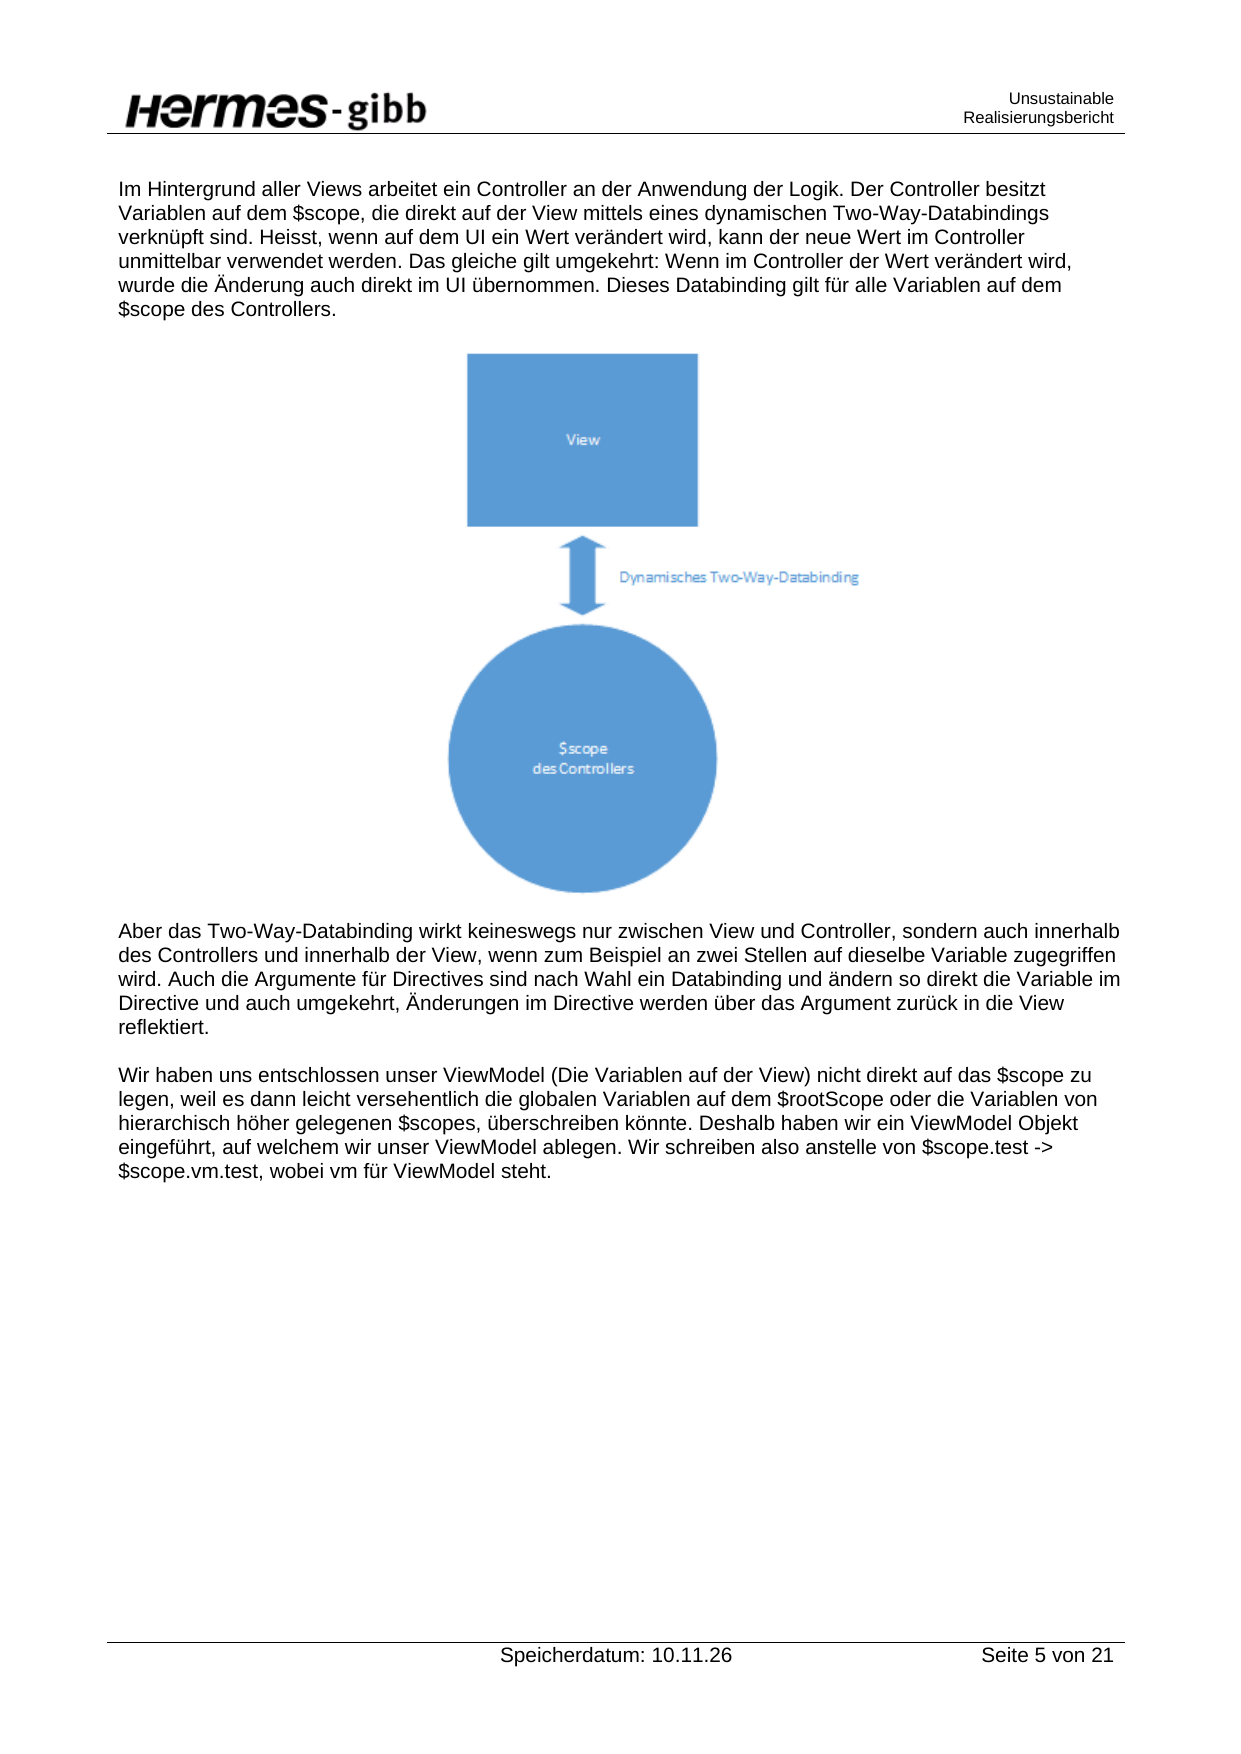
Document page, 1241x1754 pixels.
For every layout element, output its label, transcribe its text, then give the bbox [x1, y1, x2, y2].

text Aber das Two-Way-Databinding wirkt keineswegs nur zwischen View und Controller, sondern auch innerhalb des Controllers und innerhalb der View, wenn zum Beispiel an zwei Stellen auf dieselbe Variable zugegriffen wird. Auch die Argumente für Directives sind nach Wahl ein Databinding und ändern so direkt die Variable im Directive und auch umgekehrt, Änderungen im Directive werden über das Argument zurück in die View reflektiert. [118, 919, 1122, 1039]
text Wir haben uns entschlossen unser ViewModel (Die Variablen auf der View) nicht direkt auf das $scope zu legen, weil es dann leicht versehentlich die globalen Variablen auf dem $rootScope oder die Variablen von hierarchisch höher gelegenen $scopes, überschreiben könnte. Deshalb haben wir ein ViewModel Objekt eingeführt, auf welchem wir unser ViewModel ablegen. Wir schreiben also anstelle von $scope.test -> $scope.vm.test, wobei vm für ViewModel steht. [118, 1063, 1122, 1183]
text Im Hintergrund aller Views arbeitet ein Controller an der Anwendung der Logik. Der Controller besitzt Variablen auf dem $scope, die direkt auf der View mittels eines dynamischen Two-Way-Databindings verknüpft sind. Heisst, wenn auf dem UI ein Wert verändert wird, kann der neue Wert im Controller unmittelbar verwendet werden. Das gleiche gilt umgekehrt: Wenn im Controller der Wert verändert wird, wurde die Änderung auch direkt im UI übernommen. Dieses Databinding gilt für alle Variablen auf dem $scope des Controllers. [118, 177, 1122, 320]
picture [446, 351, 868, 896]
